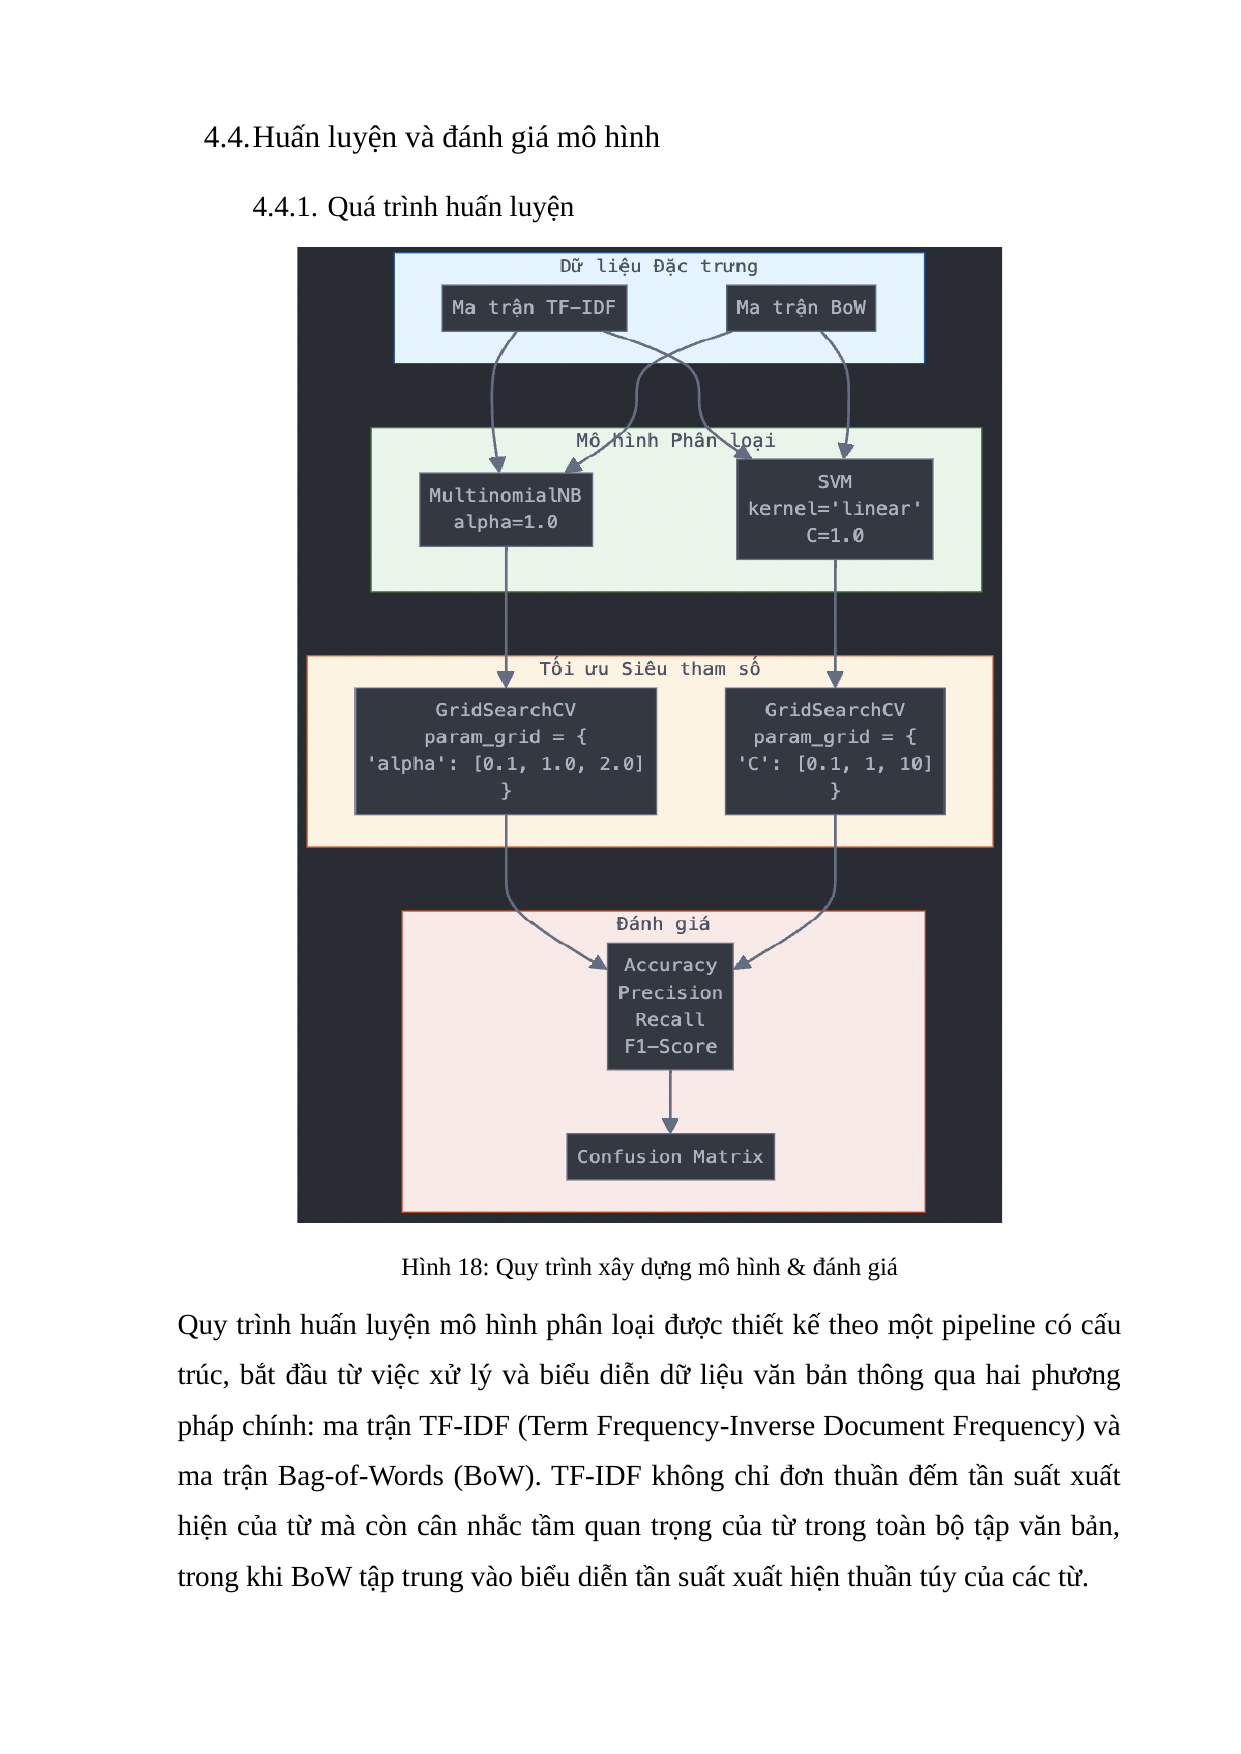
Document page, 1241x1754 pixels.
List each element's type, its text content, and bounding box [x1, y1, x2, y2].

text Quy trình huấn luyện mô hình phân loại được thiết kế theo một pipeline có cấu trúc, bắt đầu từ việc xử lý và biểu diễn dữ liệu văn bản thông qua hai phương pháp chính: ma trận TF-IDF (Term Frequency-Inverse Document Frequency) và ma trận Bag-of-Words (BoW). TF-IDF không chỉ đơn thuần đếm tần suất xuất hiện của từ mà còn cân nhắc tầm quan trọng của từ trong toàn bộ tập văn bản, trong khi BoW tập trung vào biểu diễn tần suất xuất hiện thuần túy của các từ. [177, 1307, 1122, 1592]
subtitle Quá trình huấn luyện [252, 189, 1122, 222]
text Hình 18: Quy trình xây dựng mô hình & đánh giá [177, 1252, 1122, 1280]
picture [297, 247, 1003, 1223]
subtitle Huấn luyện và đánh giá mô hình [204, 118, 1107, 154]
